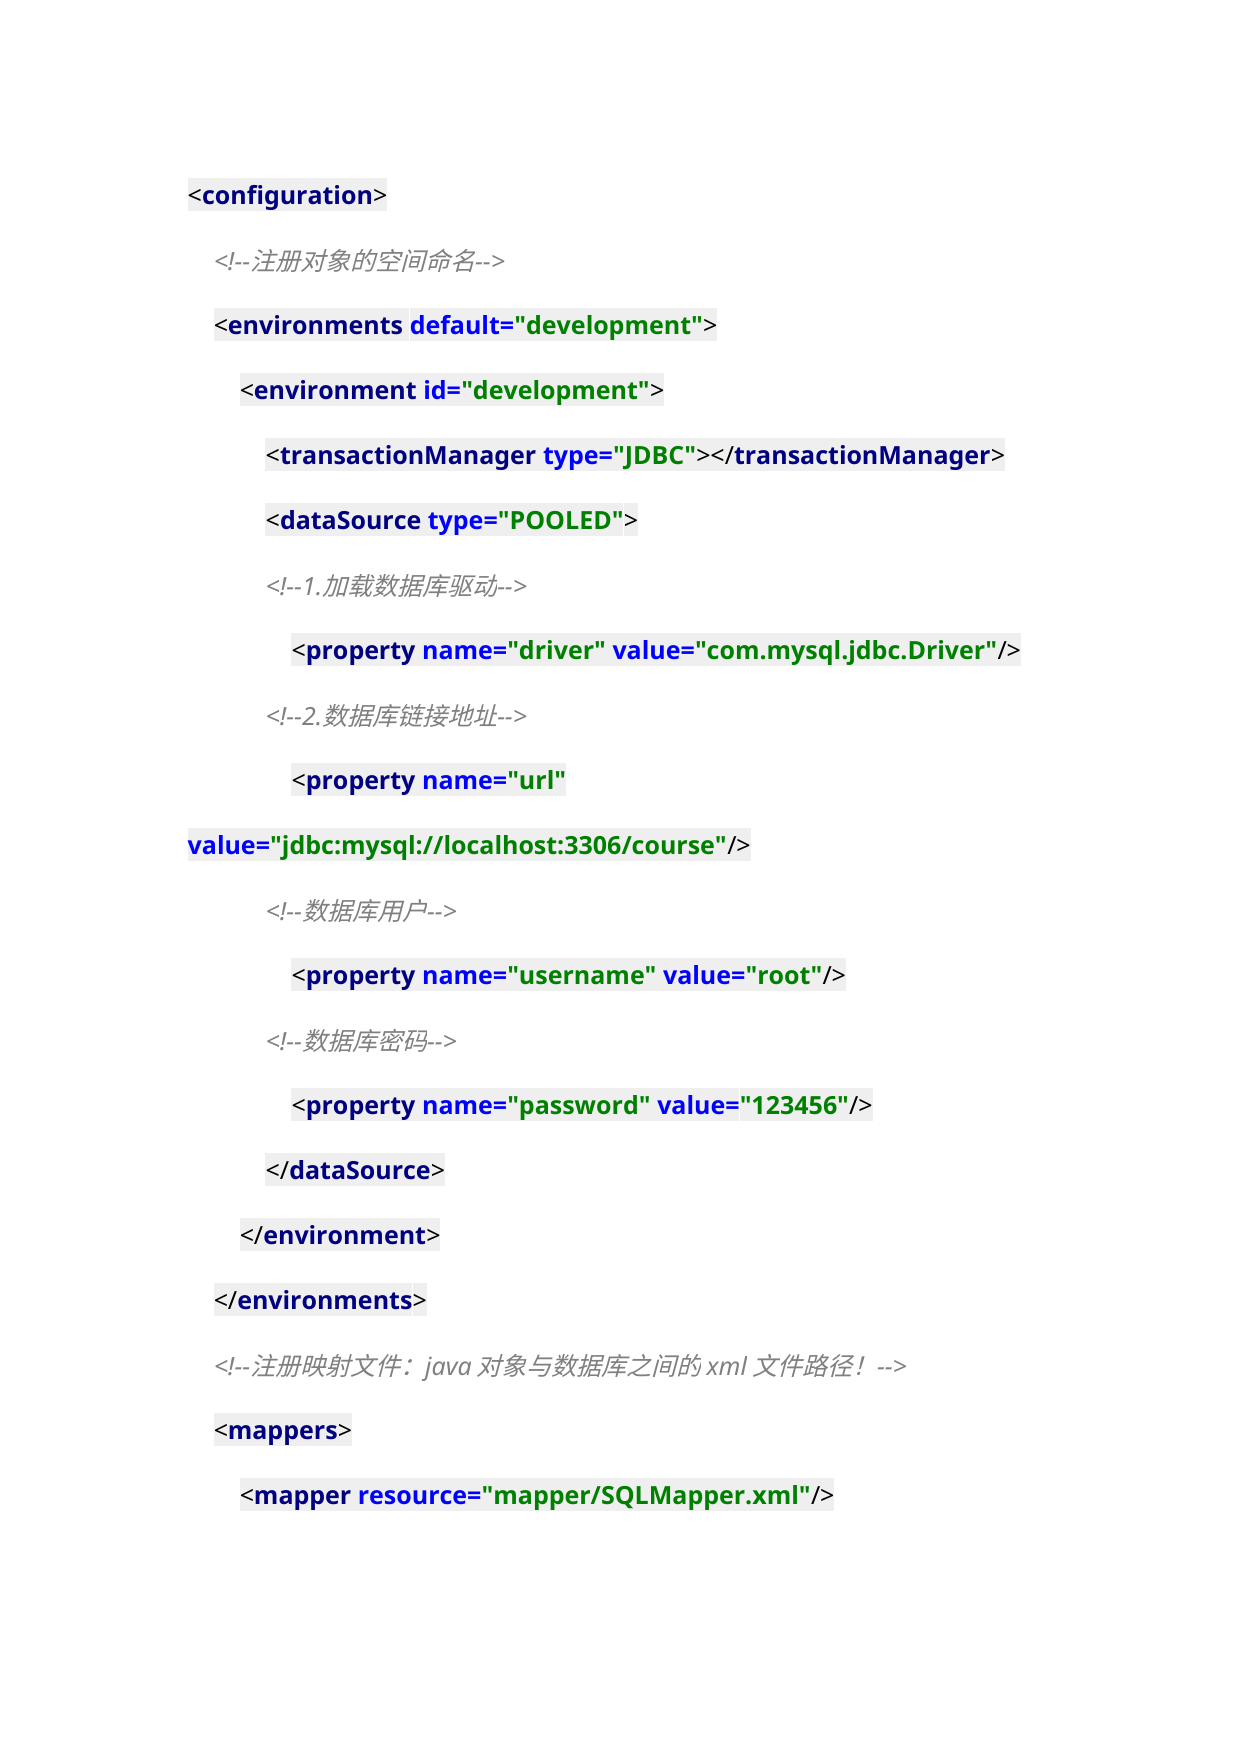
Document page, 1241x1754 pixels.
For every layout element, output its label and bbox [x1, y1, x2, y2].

text [187, 162, 1053, 1527]
